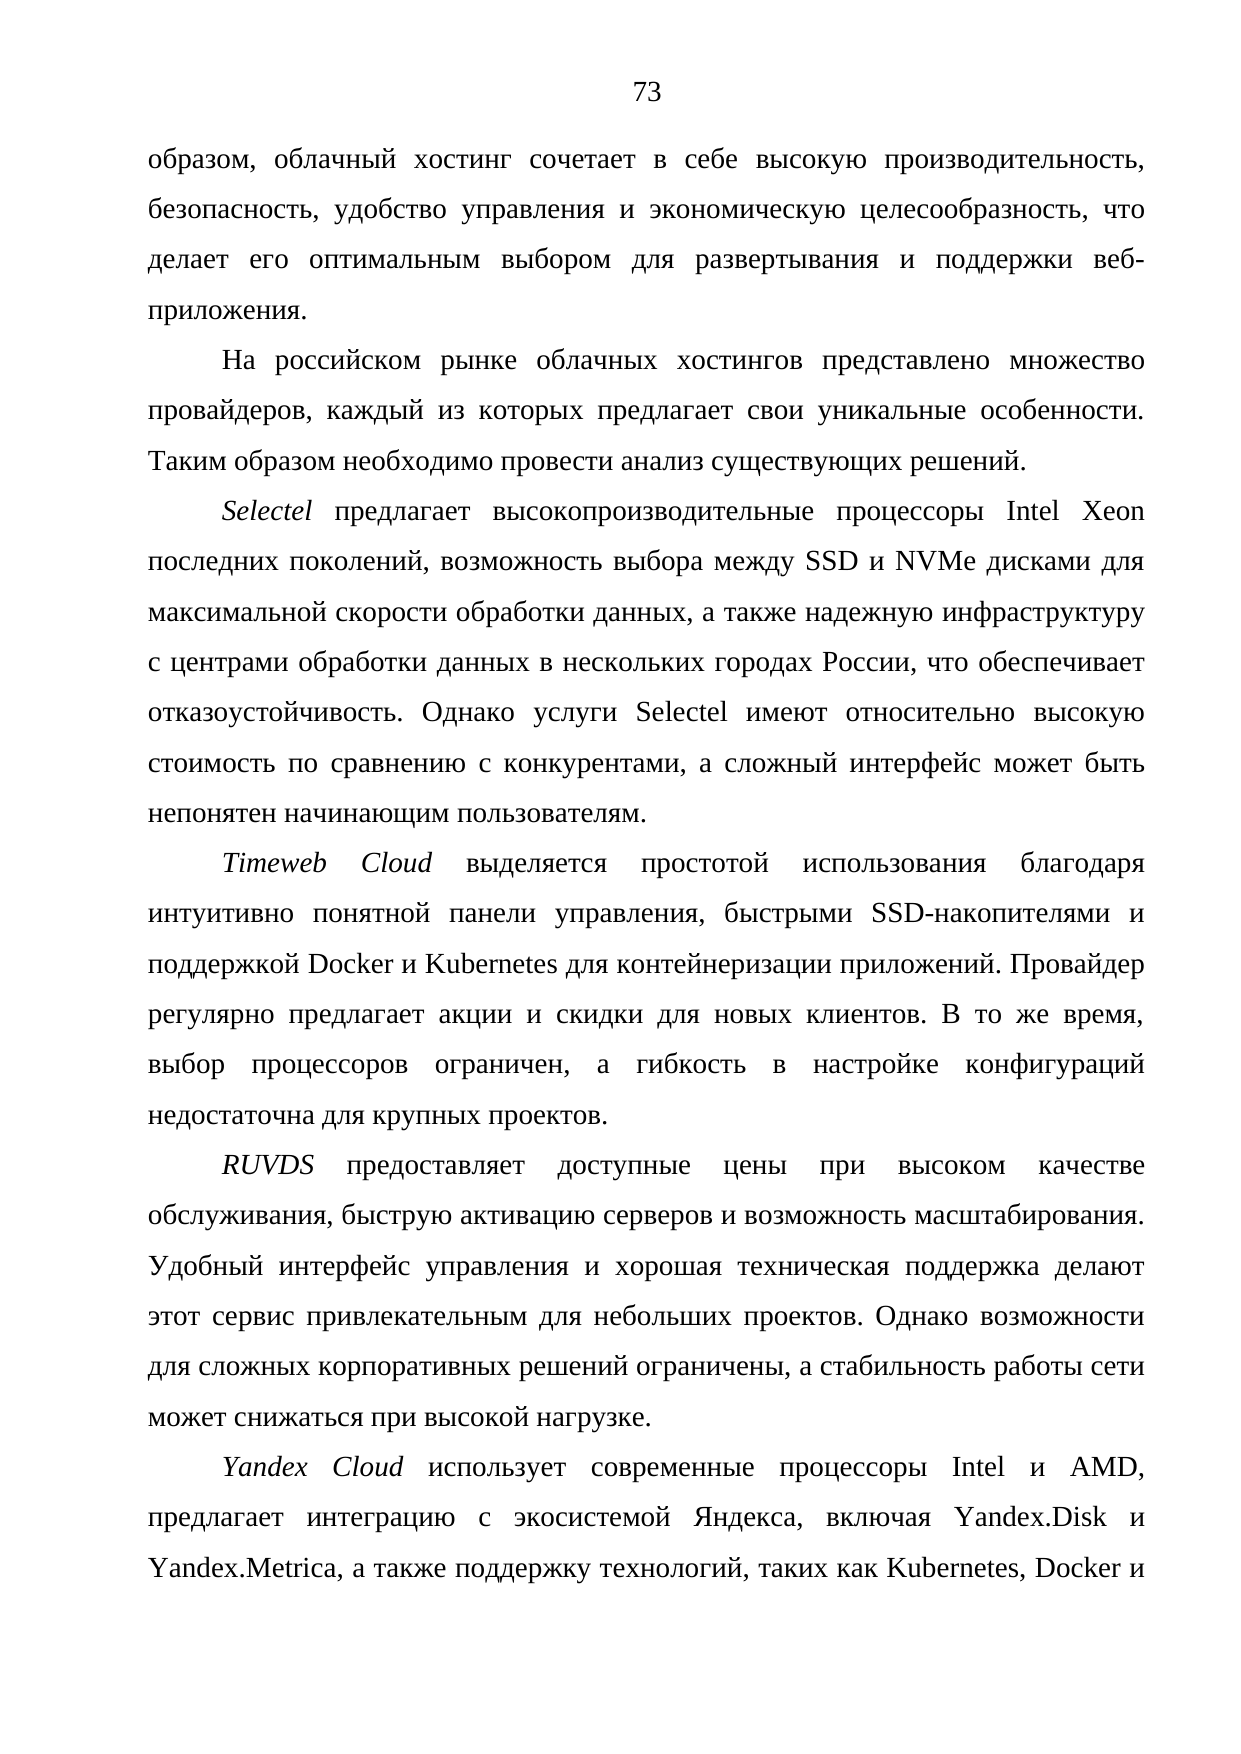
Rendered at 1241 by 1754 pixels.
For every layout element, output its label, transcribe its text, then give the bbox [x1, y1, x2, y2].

text Timeweb Cloud выделяется простотой использования благодаря интуитивно понятной панели управления, быстрыми SSD-накопителями и поддержкой Docker и Kubernetes для контейнеризации приложений. Провайдер регулярно предлагает акции и скидки для новых клиентов. В то же время, выбор процессоров ограничен, а гибкость в настройке конфигураций недостаточна для крупных проектов. [148, 845, 1146, 1130]
text Selectel предлагает высокопроизводительные процессоры Intel Xeon последних поколений, возможность выбора между SSD и NVMe дисками для максимальной скорости обработки данных, а также надежную инфраструктуру с центрами обработки данных в нескольких городах России, что обеспечивает отказоустойчивость. Однако услуги Selectel имеют относительно высокую стоимость по сравнению с конкурентами, а сложный интерфейс может быть непонятен начинающим пользователям. [148, 493, 1146, 828]
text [148, 1449, 1146, 1583]
text На российском рынке облачных хостингов представлено множество провайдеров, каждый из которых предлагает свои уникальные особенности. Таким образом необходимо провести анализ существующих решений. [148, 342, 1146, 476]
text RUVDS предоставляет доступные цены при высоком качестве обслуживания, быструю активацию серверов и возможность масштабирования. Удобный интерфейс управления и хорошая техническая поддержка делают этот сервис привлекательным для небольших проектов. Однако возможности для сложных корпоративных решений ограничены, а стабильность работы сети может снижаться при высокой нагрузке. [148, 1147, 1146, 1432]
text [148, 141, 1146, 325]
